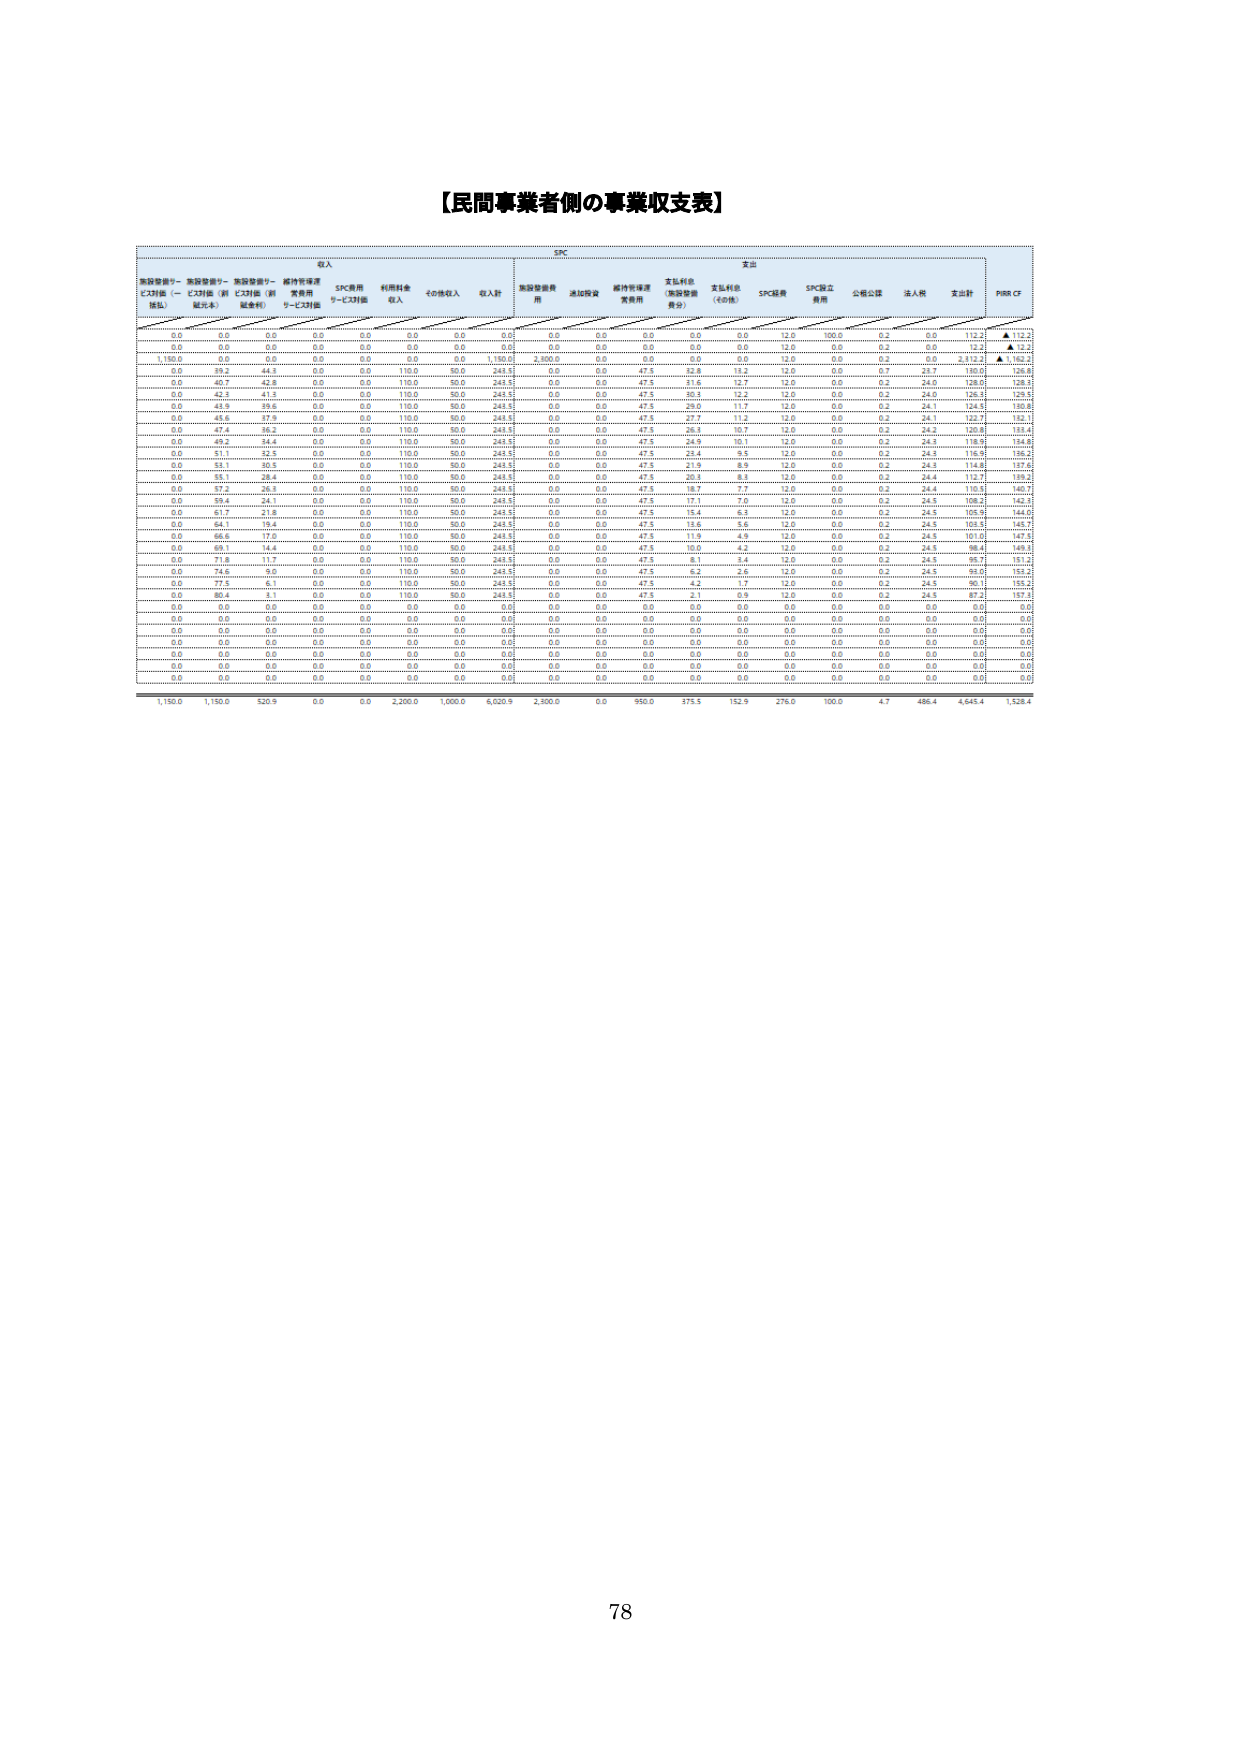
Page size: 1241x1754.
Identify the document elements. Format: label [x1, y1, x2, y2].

picture [133, 234, 1042, 716]
